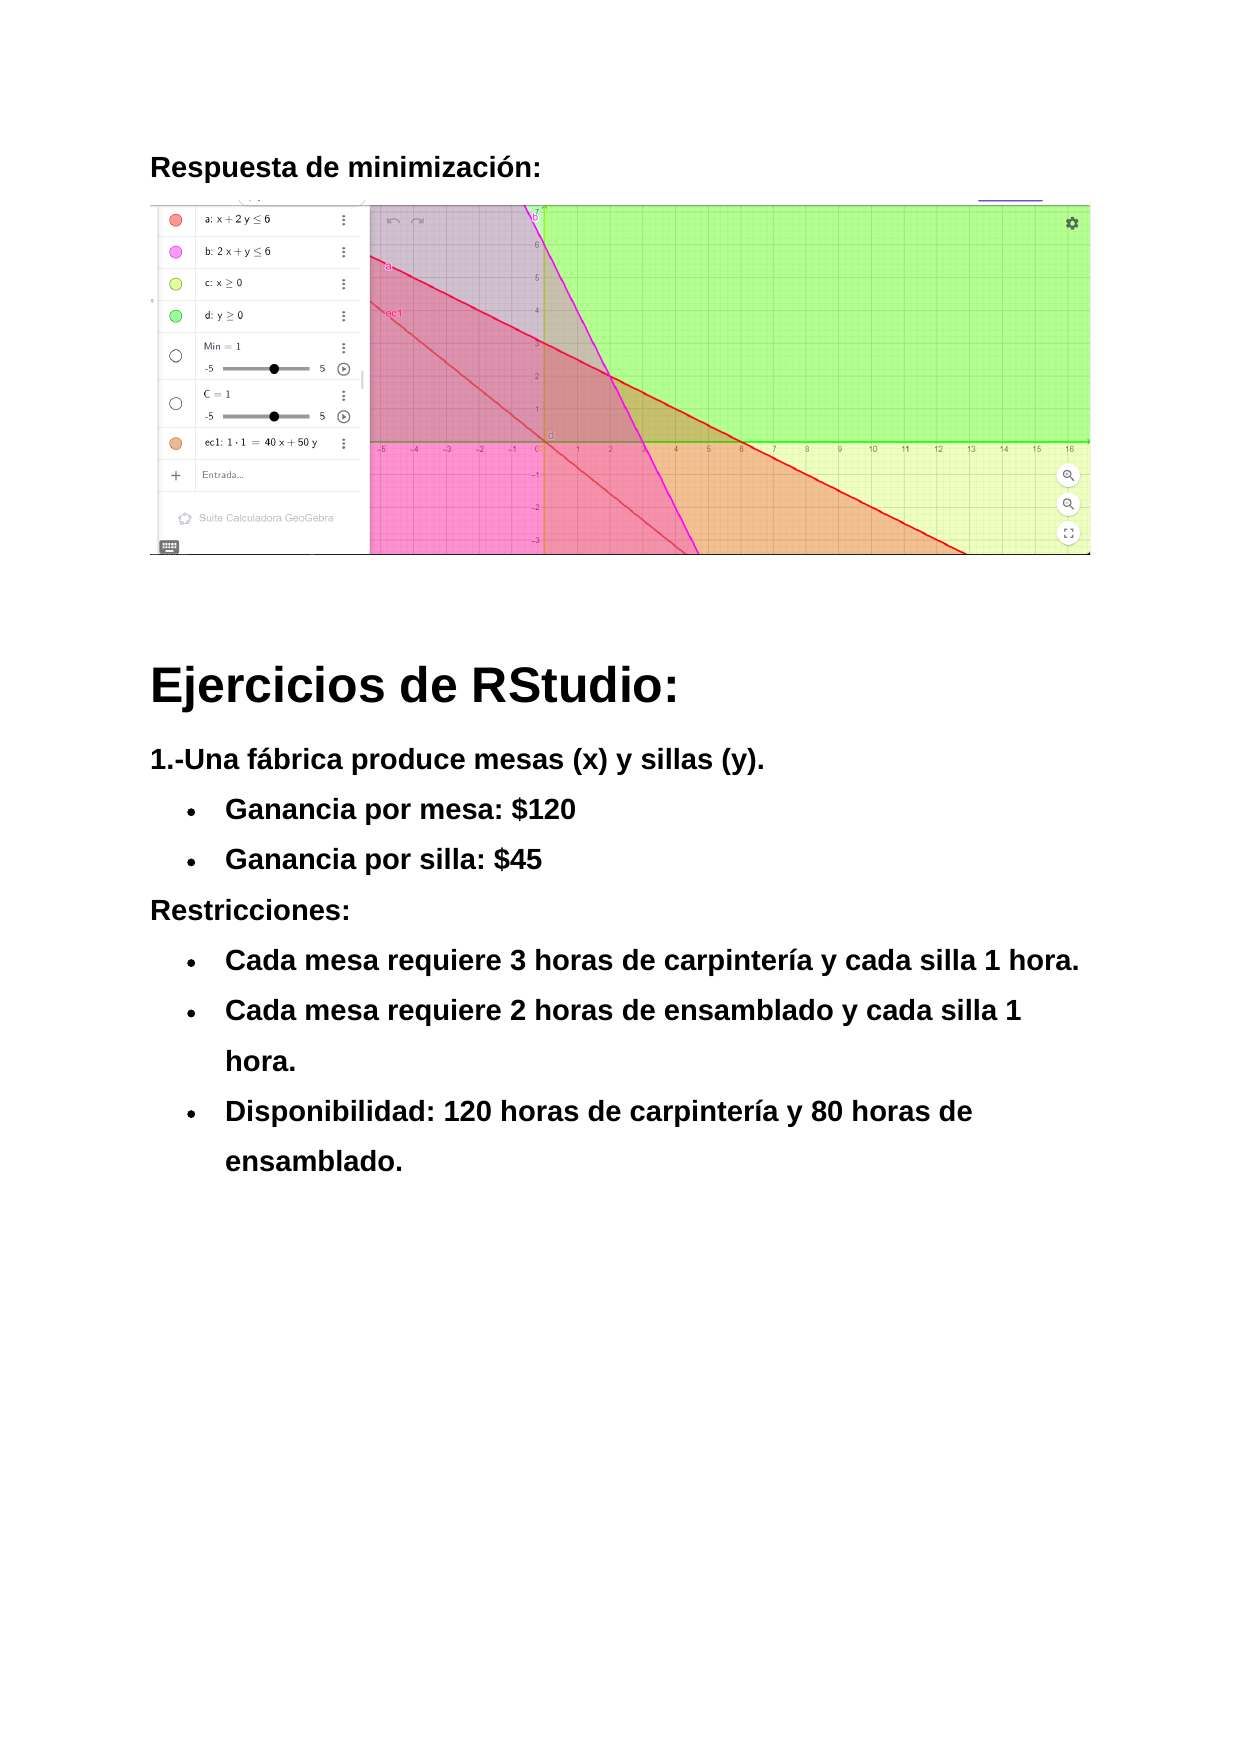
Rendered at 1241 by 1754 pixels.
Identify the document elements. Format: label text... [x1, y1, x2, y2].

picture [150, 200, 1091, 555]
text Ejercicios de RStudio: [150, 656, 1090, 713]
list Ganancia por mesa: $120 [187, 792, 1090, 826]
list Cada mesa requiere 2 horas de ensamblado y cada silla 1 hora. [187, 993, 1090, 1077]
text 1.-Una fábrica produce mesas (x) y sillas (y). [150, 742, 1090, 775]
list Disponibilidad: 120 horas de carpintería y 80 horas de ensamblado. [187, 1094, 1090, 1178]
text Respuesta de minimización: [150, 150, 1090, 183]
list Ganancia por silla: $45 [187, 842, 1090, 876]
text Restricciones: [150, 893, 1090, 926]
list Cada mesa requiere 3 horas de carpintería y cada silla 1 hora. [187, 943, 1090, 977]
